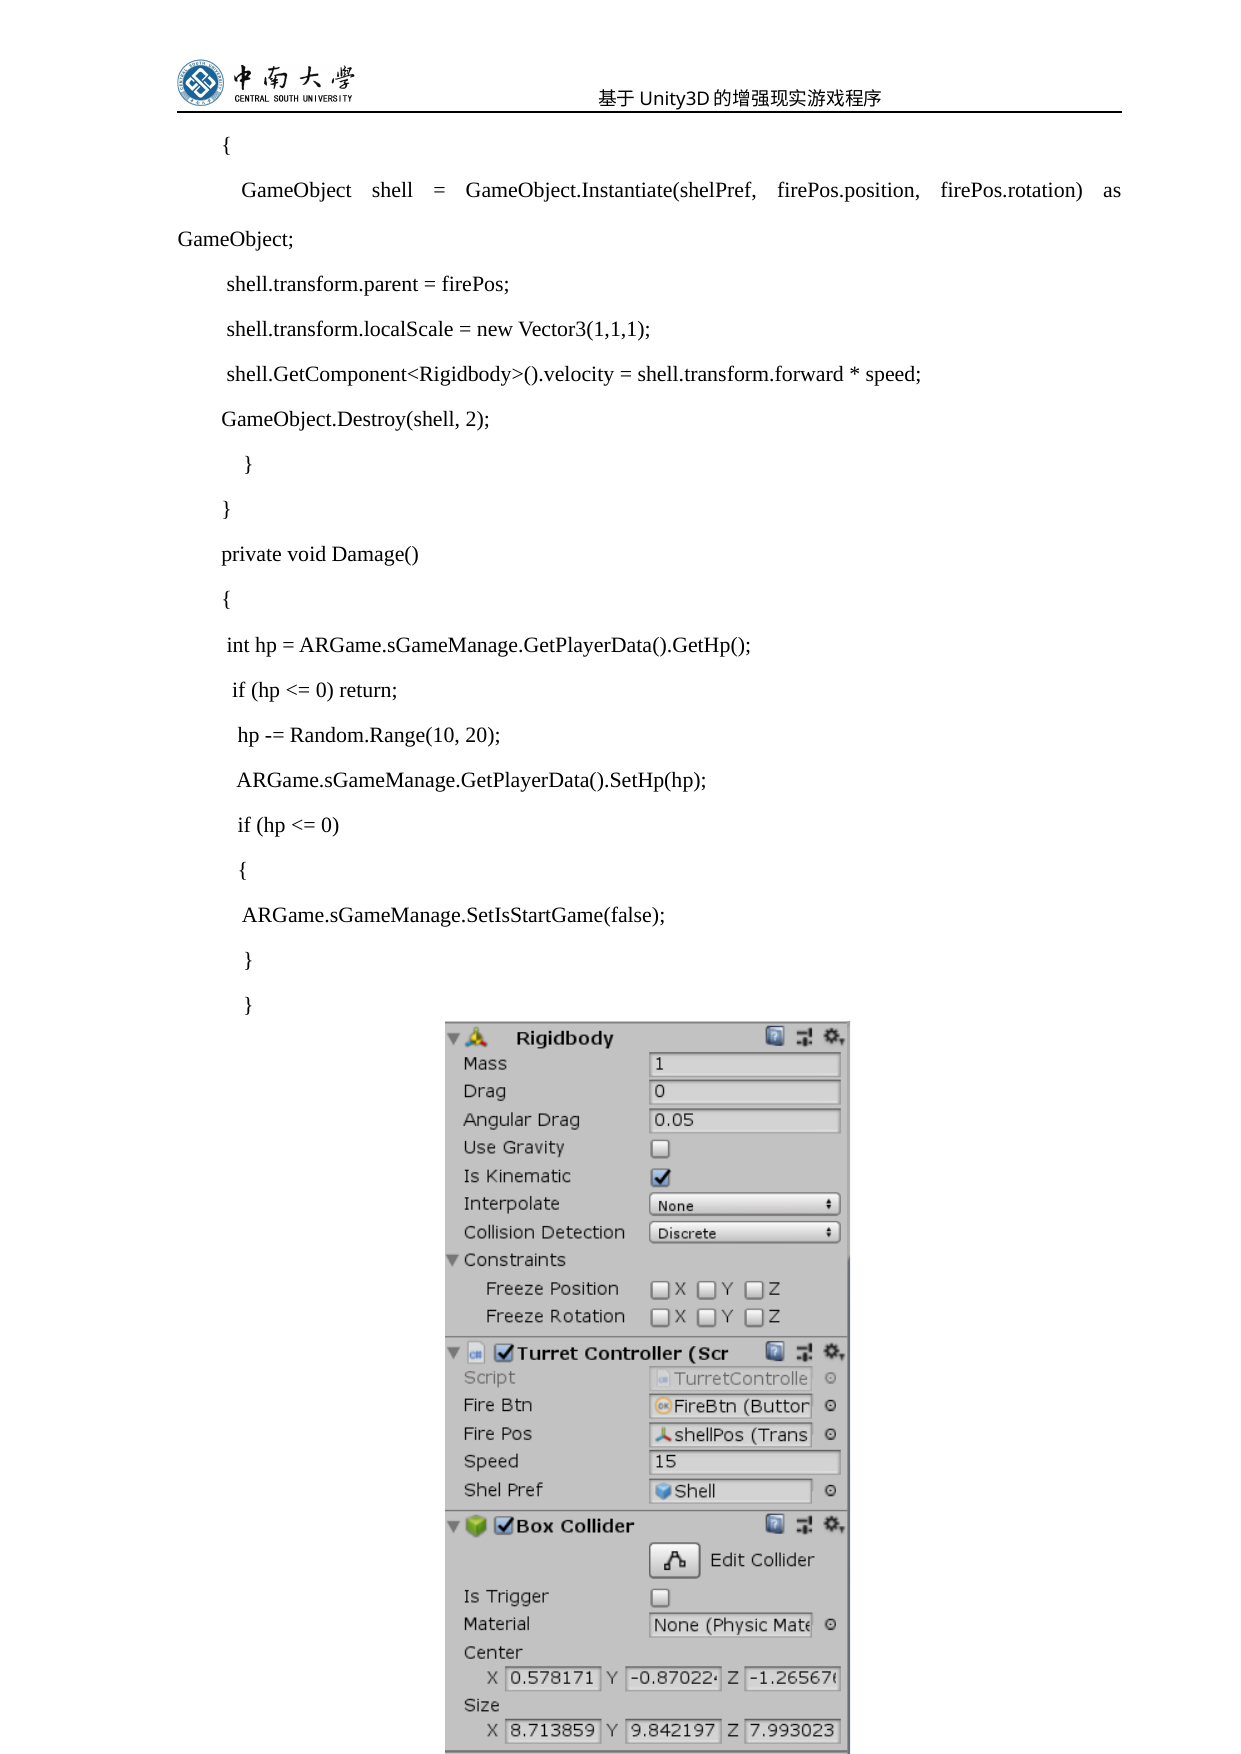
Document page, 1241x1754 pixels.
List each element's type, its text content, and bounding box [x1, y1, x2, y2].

text shell.transform.parent = firePos; [177, 267, 1122, 299]
text shell.GetComponent<Rigidbody>().velocity = shell.transform.forward * speed; [177, 357, 1122, 390]
text } [177, 944, 1122, 976]
text { [177, 853, 1122, 886]
text int hp = ARGame.sGameManage.GetPlayerData().GetHp(); [177, 628, 1122, 660]
text if (hp <= 0) return; [177, 673, 1122, 706]
text if (hp <= 0) [177, 808, 1122, 841]
text shell.transform.localScale = new Vector3(1,1,1); [177, 312, 1122, 345]
text } [177, 447, 1122, 480]
picture [177, 59, 358, 106]
text GameObject shell = GameObject.Instantiate(shelPref, firePos.position, firePos.rotation) as GameObject; [177, 173, 1122, 254]
text } [177, 989, 1122, 1021]
text ARGame.sGameManage.SetIsStartGame(false); [177, 898, 1122, 931]
text } [177, 493, 1122, 525]
text { [177, 583, 1122, 615]
text hp -= Random.Range(10, 20); [177, 718, 1122, 751]
picture [445, 1021, 851, 1754]
text private void Damage() [177, 538, 1122, 570]
text { [177, 128, 1122, 161]
text ARGame.sGameManage.GetPlayerData().SetHp(hp); [177, 763, 1122, 796]
text GameObject.Destroy(shell, 2); [177, 402, 1122, 435]
